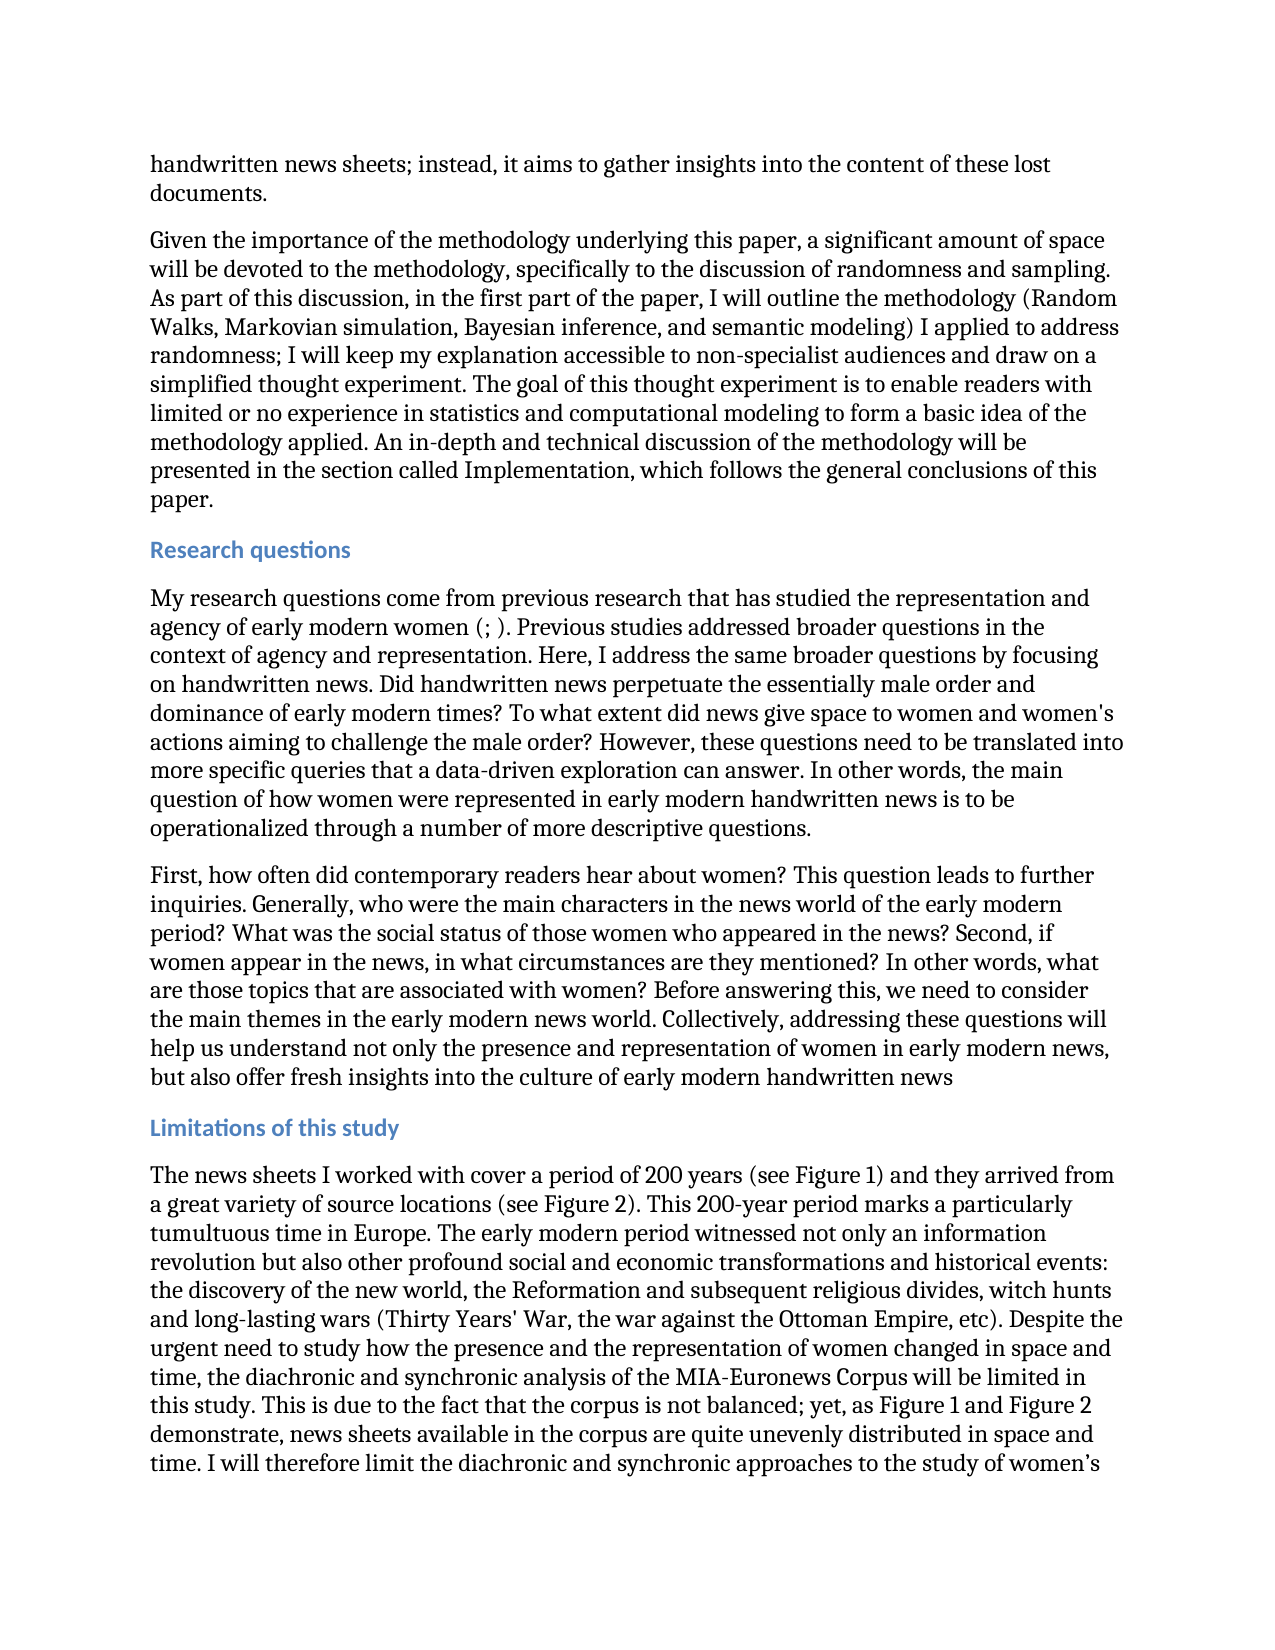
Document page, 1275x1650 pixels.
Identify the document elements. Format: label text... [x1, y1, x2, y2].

text First, how often did contemporary readers hear about women? This question leads to further inquiries. Generally, who were the main characters in the news world of the early modern period? What was the social status of those women who appeared in the news? Second, if women appear in the news, in what circumstances are they mentioned? In other words, what are those topics that are associated with women? Before answering this, we need to consider the main themes in the early modern news world. Collectively, addressing these questions will help us understand not only the presence and representation of women in early modern news, but also offer fresh insights into the culture of early modern handwritten news [150, 861, 1125, 1091]
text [150, 150, 1125, 207]
text My research questions come from previous research that has studied the representation and agency of early modern women (; ). Previous studies addressed broader questions in the context of agency and representation. Here, I address the same broader questions by focusing on handwritten news. Did handwritten news perpetuate the essentially male order and dominance of early modern times? To what extent did news give space to women and women's actions aiming to challenge the male order? However, these questions need to be translated into more specific queries that a data-driven exploration can answer. In other words, the main question of how women were represented in early modern handwritten news is to be operationalized through a number of more descriptive questions. [150, 584, 1125, 843]
subtitle Limitations of this study [150, 1112, 1125, 1143]
subtitle Research questions [150, 534, 1125, 565]
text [150, 1161, 1125, 1478]
text Given the importance of the methodology underlying this paper, a significant amount of space will be devoted to the methodology, specifically to the discussion of randomness and sampling. As part of this discussion, in the first part of the paper, I will outline the methodology (Random Walks, Markovian simulation, Bayesian inference, and semantic modeling) I applied to address randomness; I will keep my explanation accessible to non-specialist audiences and draw on a simplified thought experiment. The goal of this thought experiment is to enable readers with limited or no experience in statistics and computational modeling to form a basic idea of the methodology applied. An in-depth and technical discussion of the methodology will be presented in the section called Implementation, which follows the general conclusions of this paper. [150, 226, 1125, 514]
